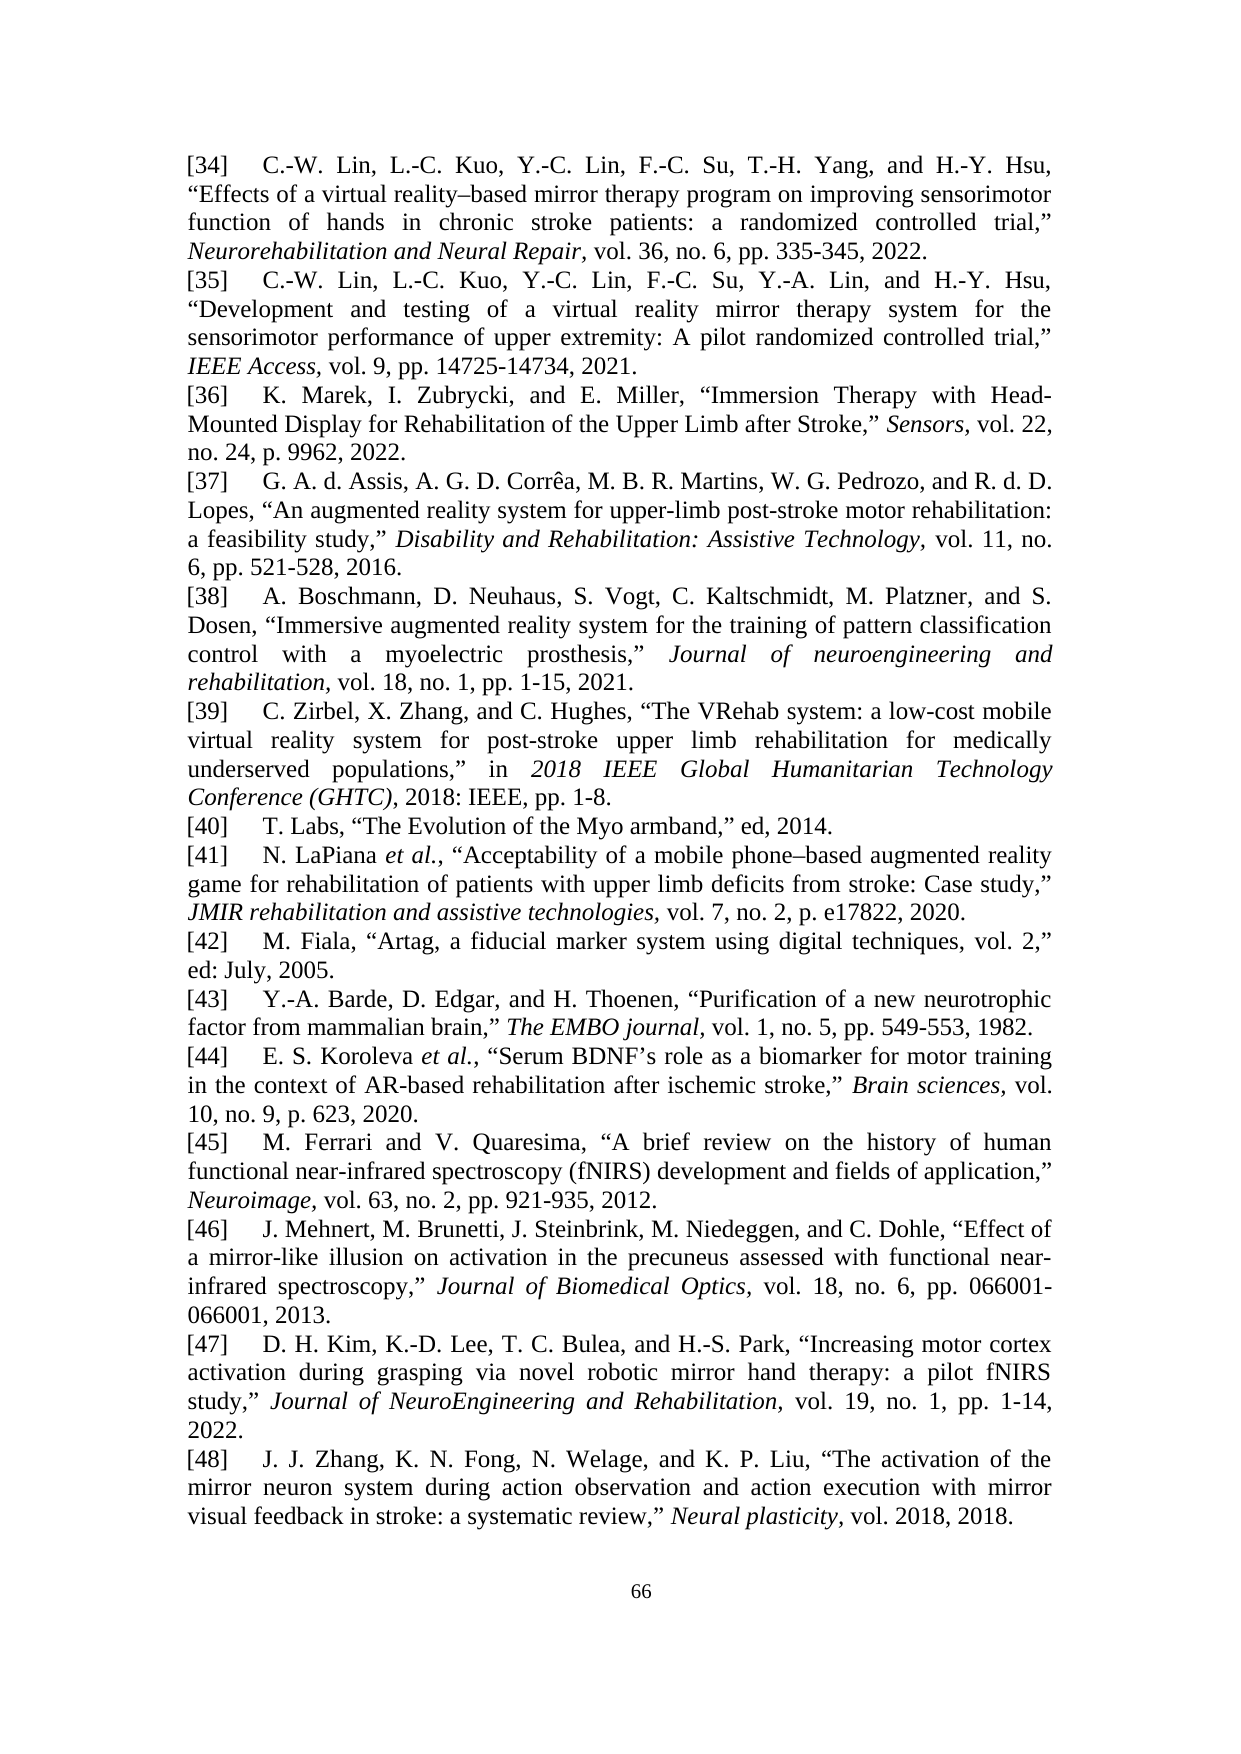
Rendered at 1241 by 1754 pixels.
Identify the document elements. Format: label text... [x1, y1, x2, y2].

text [48] J. J. Zhang, K. N. Fong, N. Welage, and K. P. Liu, “The activation of the mirror neuron system during action observation and action execution with mirror visual feedback in stroke: a systematic review,” Neural plasticity, vol. 2018, 2018. [186, 1444, 1053, 1530]
text [38] A. Boschmann, D. Neuhaus, S. Vogt, C. Kaltschmidt, M. Platzner, and S. Dosen, “Immersive augmented reality system for the training of pattern classification control with a myoelectric prosthesis,” Journal of neuroengineering and rehabilitation, vol. 18, no. 1, pp. 1-15, 2021. [186, 581, 1053, 696]
text [40] T. Labs, “The Evolution of the Myo armband,” ed, 2014. [186, 811, 1053, 840]
text [43] Y.-A. Barde, D. Edgar, and H. Thoenen, “Purification of a new neurotrophic factor from mammalian brain,” The EMBO journal, vol. 1, no. 5, pp. 549-553, 1982. [186, 984, 1053, 1041]
text [39] C. Zirbel, X. Zhang, and C. Hughes, “The VRehab system: a low-cost mobile virtual reality system for post-stroke upper limb rehabilitation for medically underserved populations,” in 2018 IEEE Global Humanitarian Technology Conference (GHTC), 2018: IEEE, pp. 1-8. [186, 696, 1053, 811]
text [42] M. Fiala, “Artag, a fiducial marker system using digital techniques, vol. 2,” ed: July, 2005. [186, 926, 1053, 984]
text [46] J. Mehnert, M. Brunetti, J. Steinbrink, M. Niedeggen, and C. Dohle, “Effect of a mirror-like illusion on activation in the precuneus assessed with functional near-infrared spectroscopy,” Journal of Biomedical Optics, vol. 18, no. 6, pp. 066001-066001, 2013. [186, 1214, 1053, 1329]
text [41] N. LaPiana et al., “Acceptability of a mobile phone–based augmented reality game for rehabilitation of patients with upper limb deficits from stroke: Case study,” JMIR rehabilitation and assistive technologies, vol. 7, no. 2, p. e17822, 2020. [186, 840, 1053, 926]
text [47] D. H. Kim, K.-D. Lee, T. C. Bulea, and H.-S. Park, “Increasing motor cortex activation during grasping via novel robotic mirror hand therapy: a pilot fNIRS study,” Journal of NeuroEngineering and Rehabilitation, vol. 19, no. 1, pp. 1-14, 2022. [186, 1329, 1053, 1444]
text [45] M. Ferrari and V. Quaresima, “A brief review on the history of human functional near-infrared spectroscopy (fNIRS) development and fields of application,” Neuroimage, vol. 63, no. 2, pp. 921-935, 2012. [186, 1127, 1053, 1214]
text [34] C.-W. Lin, L.-C. Kuo, Y.-C. Lin, F.-C. Su, T.-H. Yang, and H.-Y. Hsu, “Effects of a virtual reality–based mirror therapy program on improving sensorimotor function of hands in chronic stroke patients: a randomized controlled trial,” Neurorehabilitation and Neural Repair, vol. 36, no. 6, pp. 335-345, 2022. [186, 150, 1053, 265]
text [37] G. A. d. Assis, A. G. D. Corrêa, M. B. R. Martins, W. G. Pedrozo, and R. d. D. Lopes, “An augmented reality system for upper-limb post-stroke motor rehabilitation: a feasibility study,” Disability and Rehabilitation: Assistive Technology, vol. 11, no. 6, pp. 521-528, 2016. [186, 466, 1053, 581]
text [36] K. Marek, I. Zubrycki, and E. Miller, “Immersion Therapy with Head-Mounted Display for Rehabilitation of the Upper Limb after Stroke,” Sensors, vol. 22, no. 24, p. 9962, 2022. [186, 380, 1053, 466]
text [35] C.-W. Lin, L.-C. Kuo, Y.-C. Lin, F.-C. Su, Y.-A. Lin, and H.-Y. Hsu, “Development and testing of a virtual reality mirror therapy system for the sensorimotor performance of upper extremity: A pilot randomized controlled trial,” IEEE Access, vol. 9, pp. 14725-14734, 2021. [186, 265, 1053, 380]
text [44] E. S. Koroleva et al., “Serum BDNF’s role as a biomarker for motor training in the context of AR-based rehabilitation after ischemic stroke,” Brain sciences, vol. 10, no. 9, p. 623, 2020. [186, 1041, 1053, 1127]
